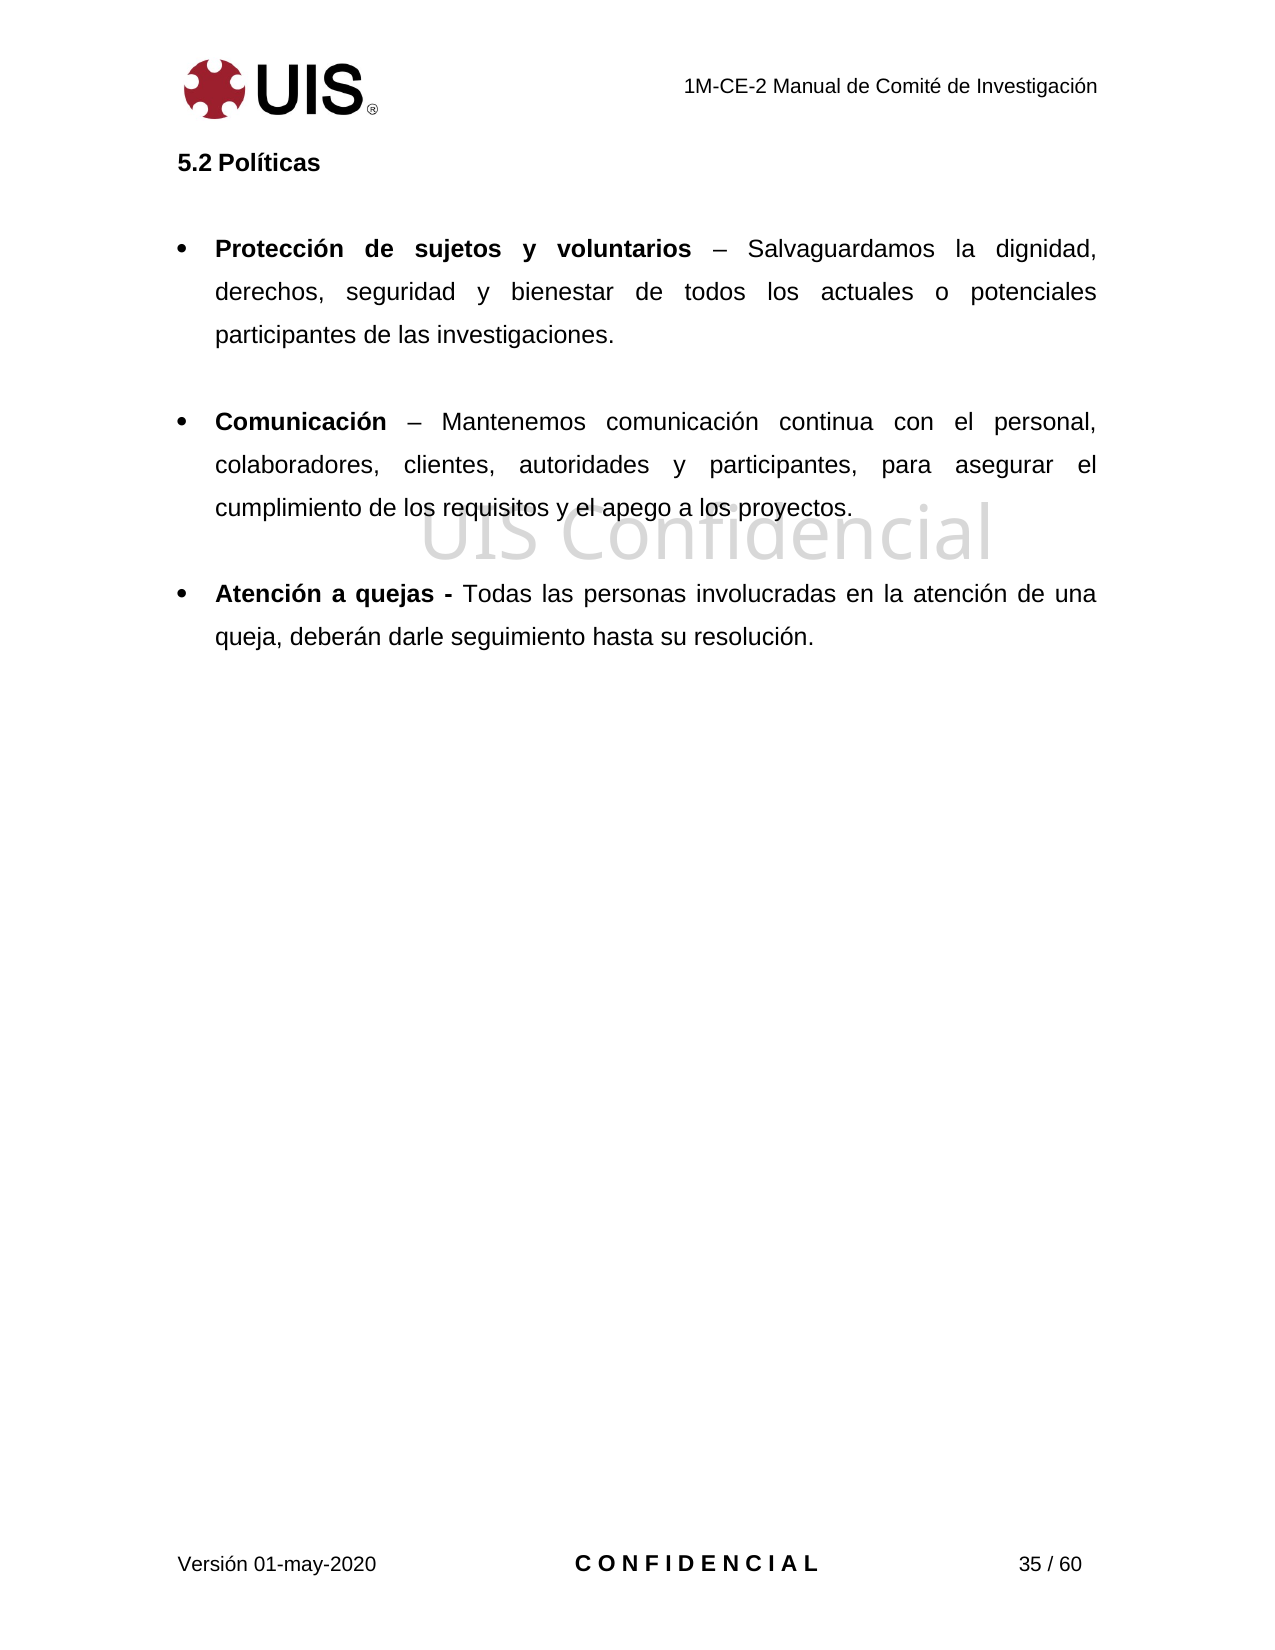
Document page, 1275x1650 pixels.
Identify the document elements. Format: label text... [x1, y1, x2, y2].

list Comunicación – Mantenemos comunicación continua con el personal, colaboradores, clientes, autoridades y participantes, para asegurar el cumplimiento de los requisitos y el apego a los proyectos. [177, 406, 1098, 522]
subtitle Políticas [177, 148, 1098, 176]
picture [182, 57, 380, 121]
list Atención a quejas - Todas las personas involucradas en la atención de una queja, deberán darle seguimiento hasta su resolución. [177, 579, 1098, 651]
list Protección de sujetos y voluntarios – Salvaguardamos la dignidad, derechos, seguridad y bienestar de todos los actuales o potenciales participantes de las investigaciones. [177, 234, 1098, 349]
